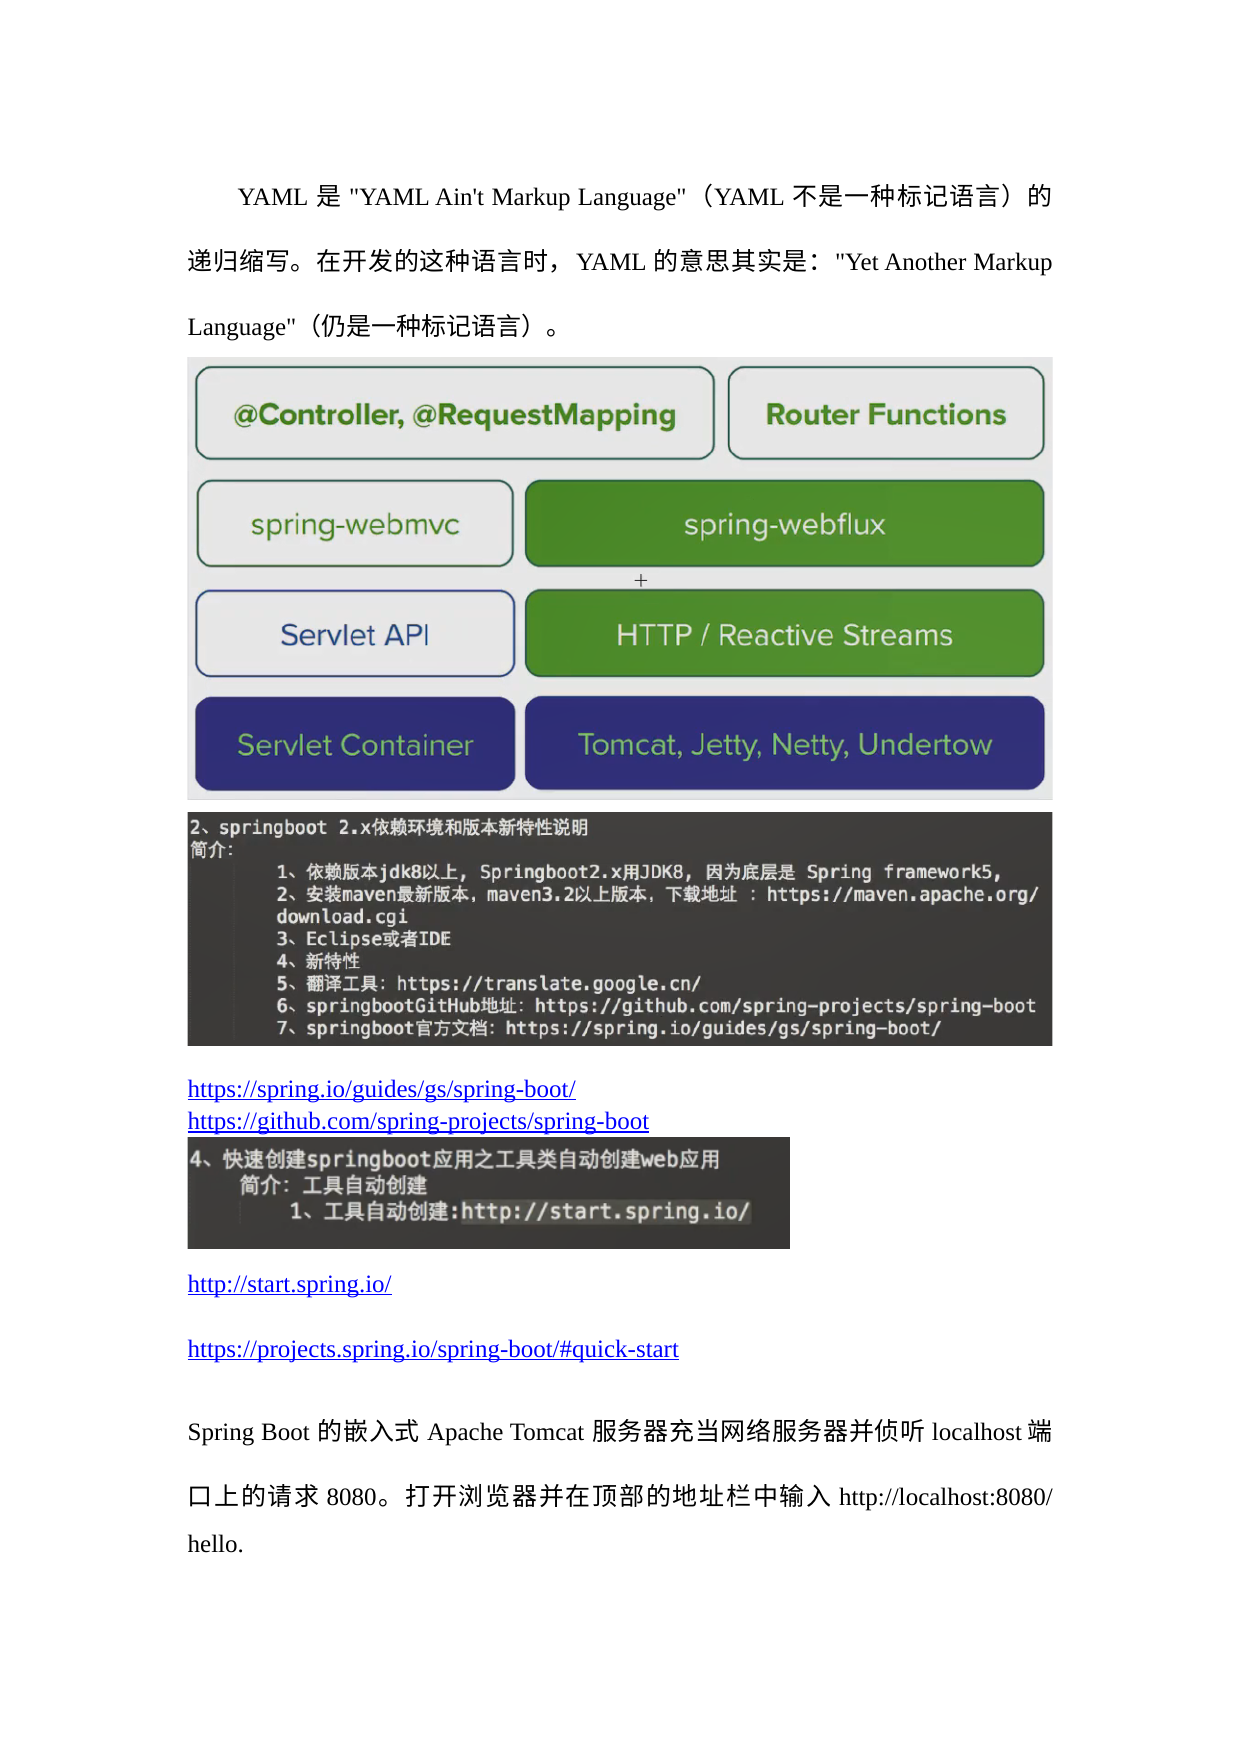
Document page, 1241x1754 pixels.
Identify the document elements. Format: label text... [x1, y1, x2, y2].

picture [187, 357, 1053, 800]
text http://start.spring.io/ [187, 1267, 1053, 1299]
picture [187, 1137, 790, 1249]
text https://projects.spring.io/spring-boot/#quick-start [187, 1332, 1053, 1364]
text https://spring.io/guides/gs/spring-boot/ [187, 1072, 1053, 1104]
text https://github.com/spring-projects/spring-boot [187, 1104, 1053, 1137]
text YAML 是 "YAML Ain't Markup Language"（YAML 不是一种标记语言）的递归缩写。在开发的这种语言时，YAML 的意思其实是："Yet Another Markup Language"（仍是一种标记语言）。 [187, 162, 1053, 357]
picture [187, 812, 1053, 1046]
text Spring Boot 的嵌入式 Apache Tomcat 服务器充当网络服务器并侦听localhost端口上的请求8080。打开浏览器并在顶部的地址栏中输入http://localhost:8080/hello. [187, 1397, 1053, 1559]
